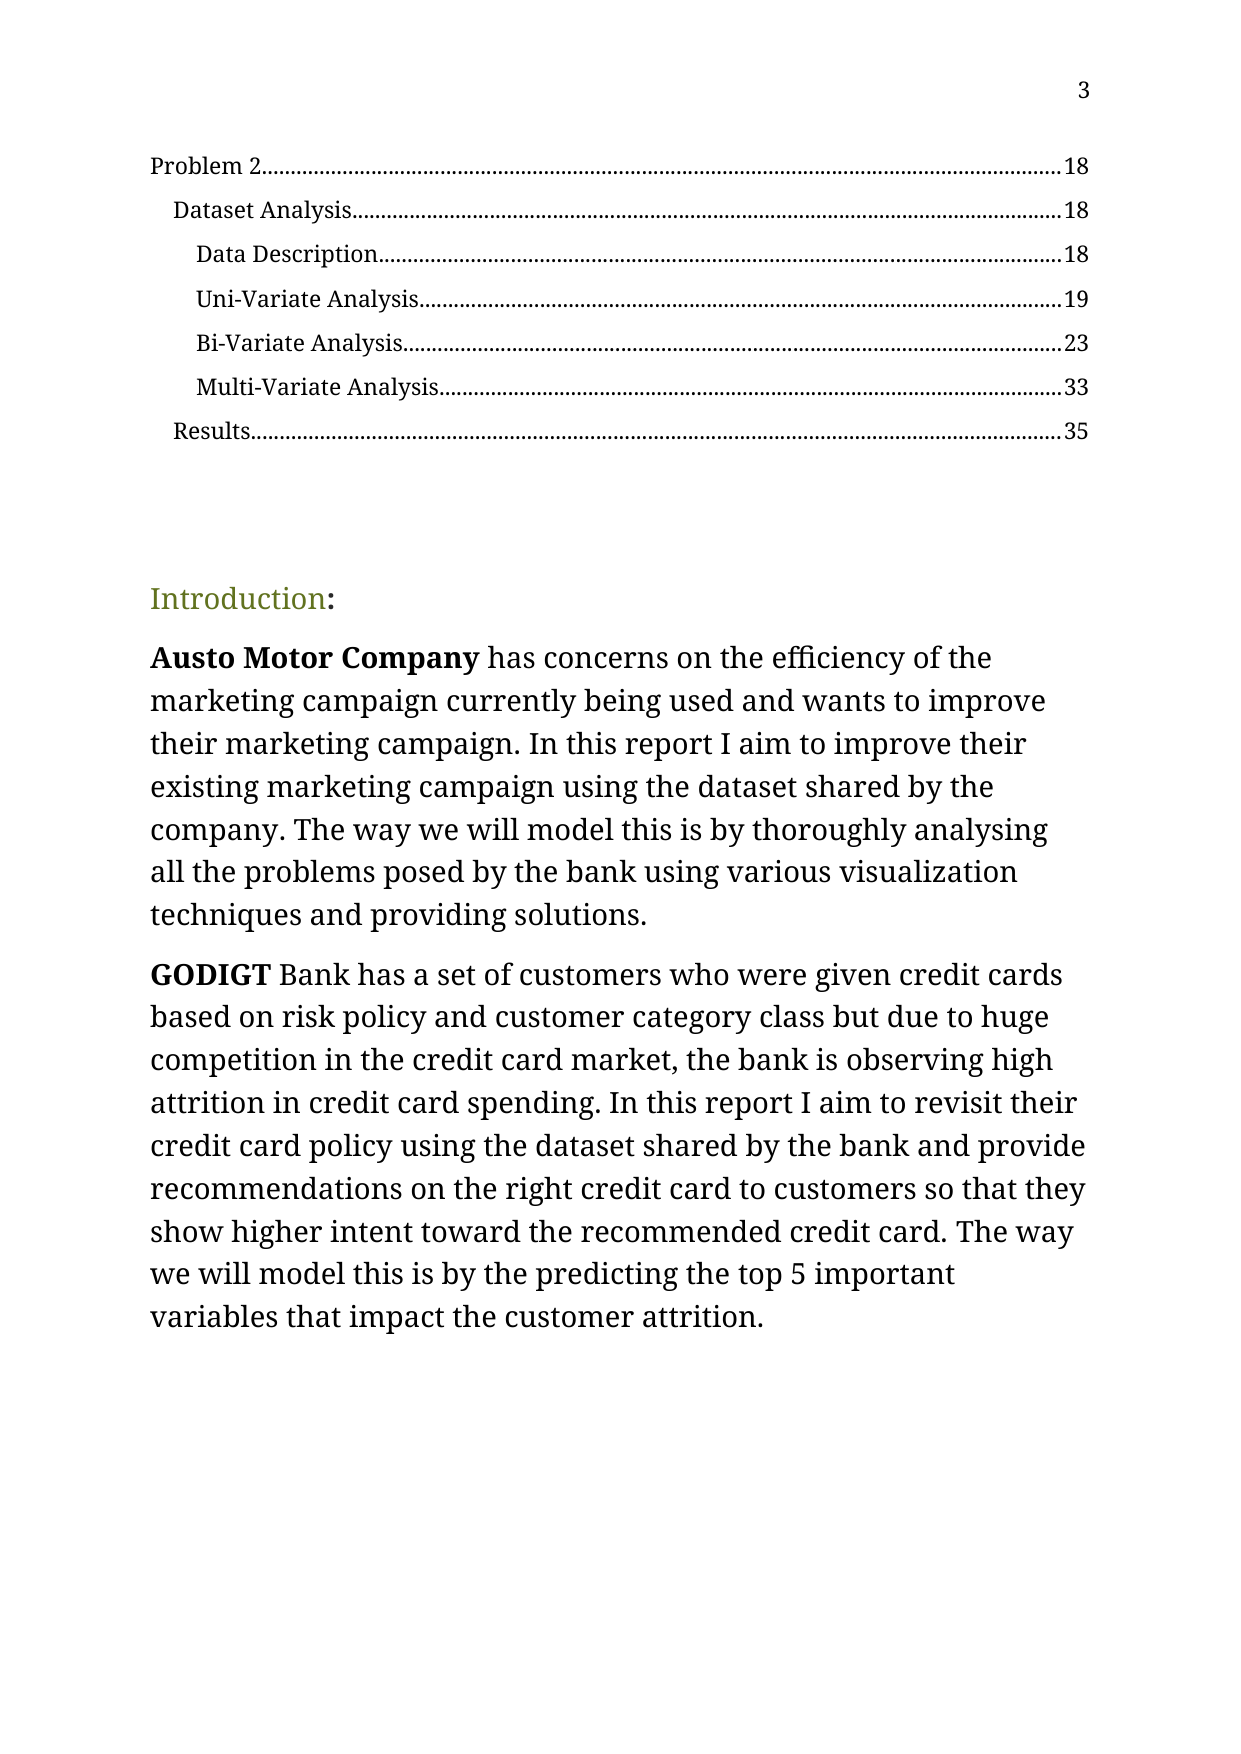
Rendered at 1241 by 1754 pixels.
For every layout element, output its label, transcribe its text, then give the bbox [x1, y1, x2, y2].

text Austo Motor Company has concerns on the efficiency of the marketing campaign currently being used and wants to improve their marketing campaign. In this report I aim to improve their existing marketing campaign using the dataset shared by the company. The way we will model this is by thoroughly analysing all the problems posed by the bank using various visualization techniques and providing solutions. [150, 638, 1090, 934]
text GODIGT Bank has a set of customers who were given credit cards based on risk policy and customer category class but due to huge competition in the credit card market, the bank is observing high attrition in credit card spending. In this report I aim to revisit their credit card policy using the dataset shared by the bank and provide recommendations on the right credit card to customers so that they show higher intent toward the recommended credit card. The way we will model this is by the predicting the top 5 important variables that impact the customer attrition. [150, 954, 1090, 1336]
text Introduction: [150, 578, 1090, 618]
